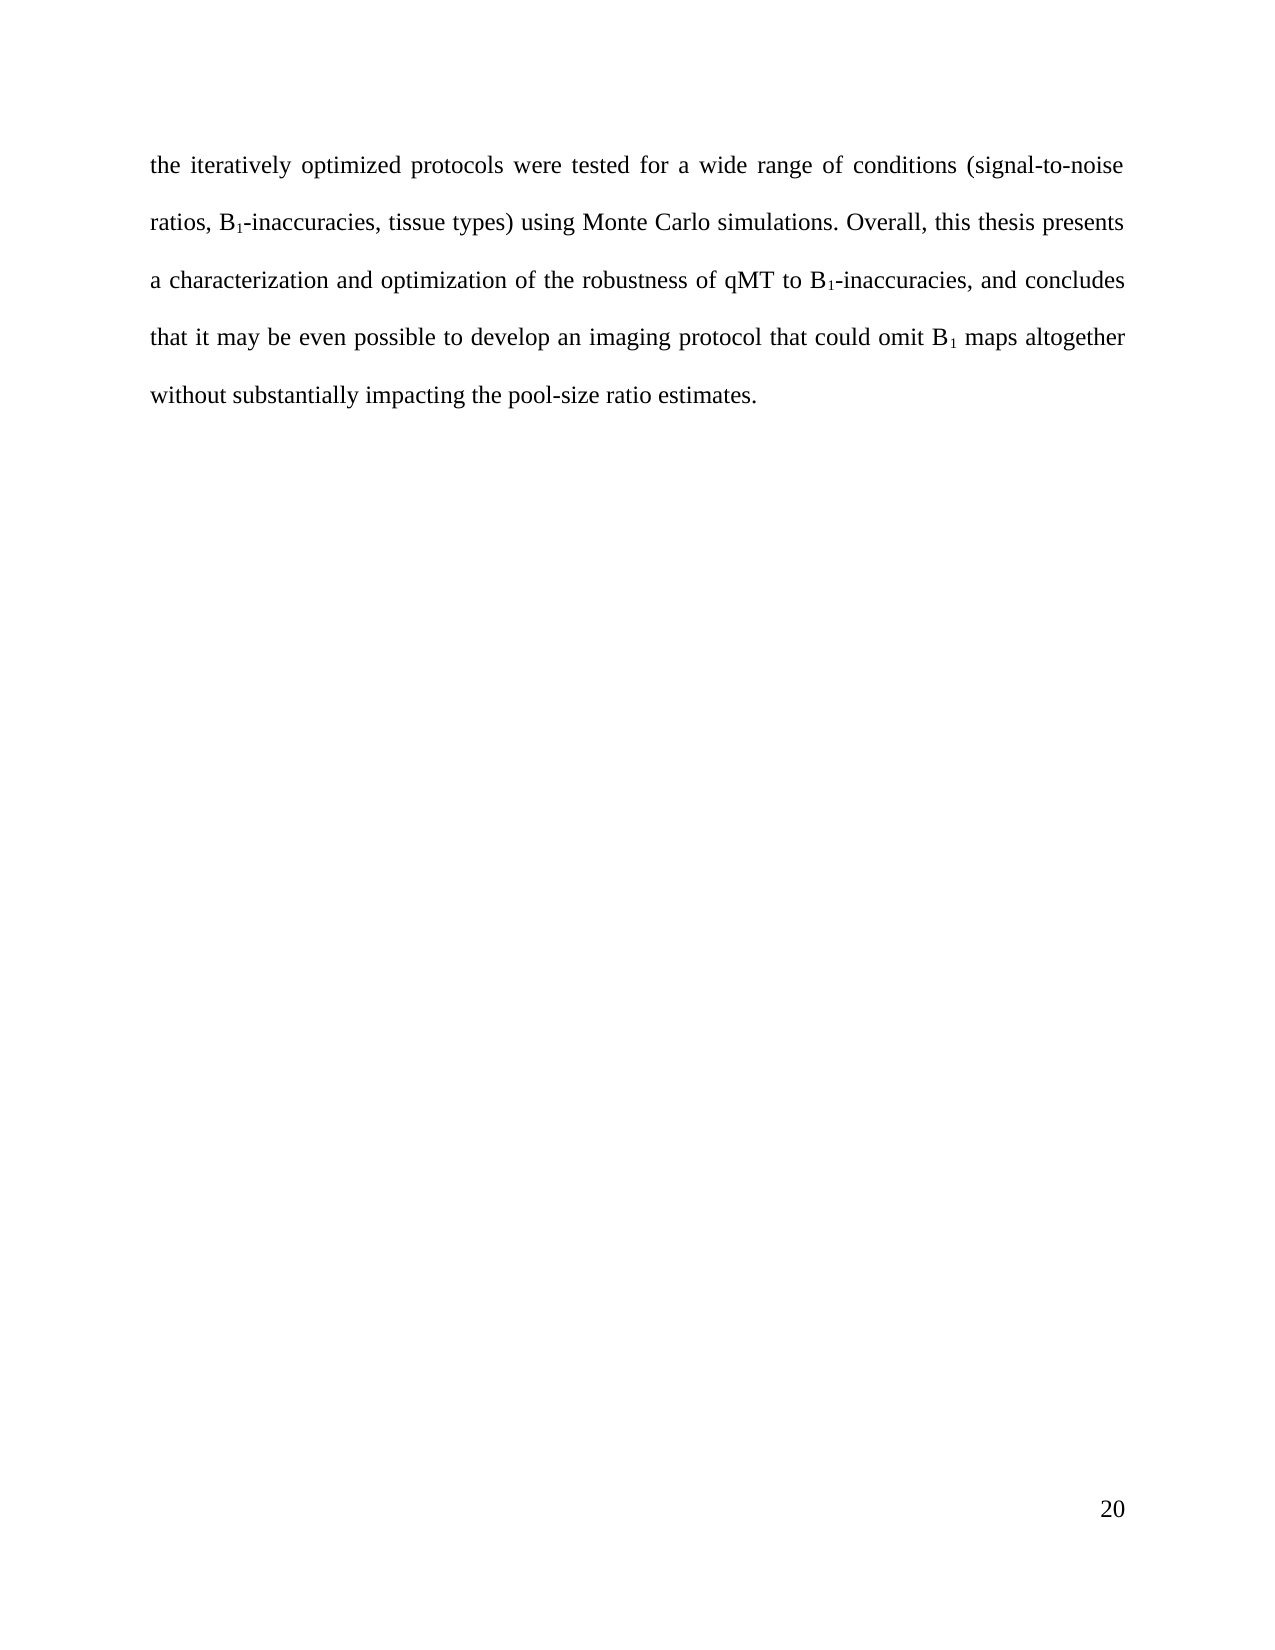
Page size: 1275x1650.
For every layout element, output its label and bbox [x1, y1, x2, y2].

text [150, 150, 1125, 409]
